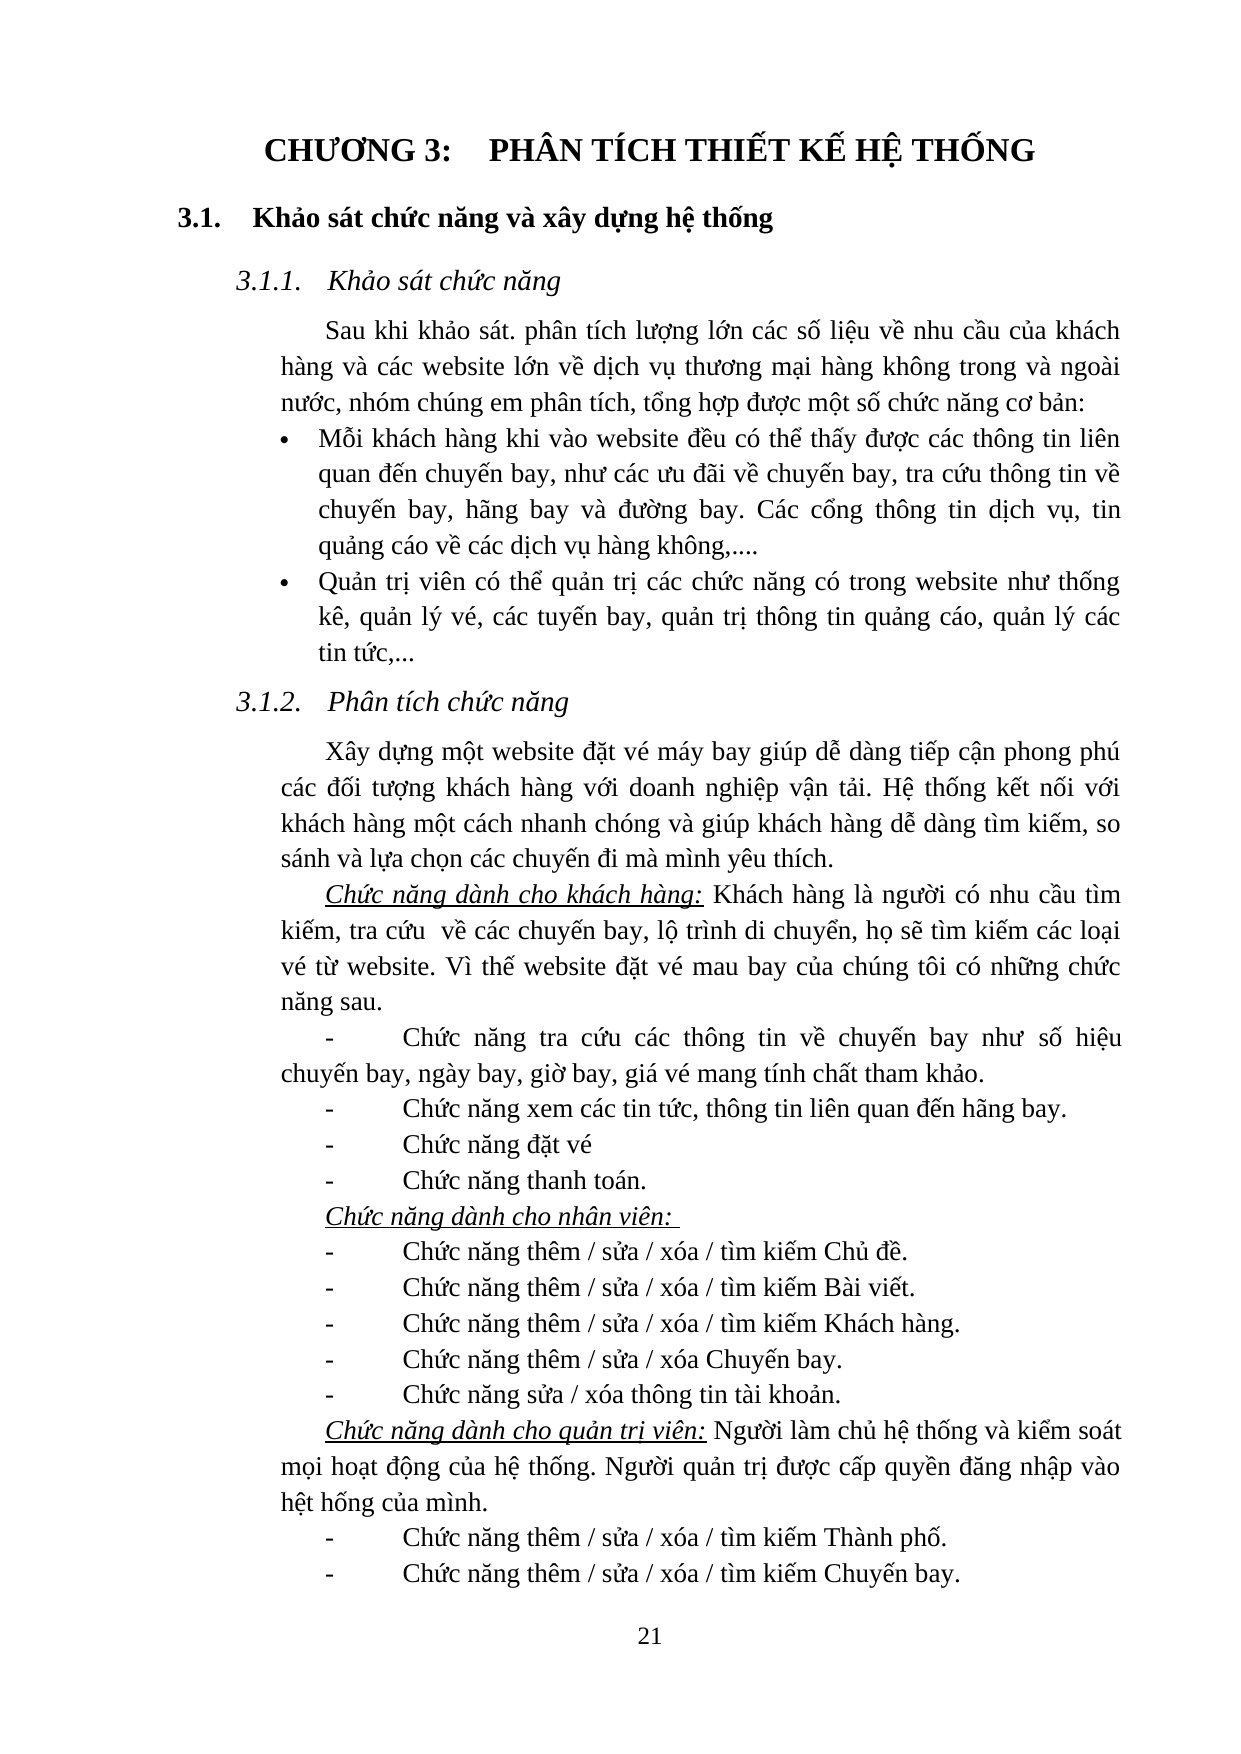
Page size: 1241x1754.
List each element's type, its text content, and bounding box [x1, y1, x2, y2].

list Mỗi khách hàng khi vào website đều có thể thấy được các thông tin liên quan đến chuyến bay, như các ưu đãi về chuyến bay, tra cứu thông tin về chuyến bay, hãng bay và đường bay. Các cổng thông tin dịch vụ, tin quảng cáo về các dịch vụ hàng không,.... [281, 422, 1122, 560]
list Chức năng sửa / xóa thông tin tài khoản. [281, 1378, 1122, 1409]
list Chức năng thêm / sửa / xóa / tìm kiếm Chuyến bay. [281, 1557, 1122, 1588]
subtitle Khảo sát chức năng [236, 263, 1122, 297]
text Chức năng dành cho khách hàng: Khách hàng là người có nhu cầu tìm kiếm, tra cứu về các chuyến bay, lộ trình di chuyển, họ sẽ tìm kiếm các loại vé từ website. Vì thế website đặt vé mau bay của chúng tôi có những chức năng sau. [281, 878, 1122, 1017]
list Chức năng thêm / sửa / xóa / tìm kiếm Bài viết. [281, 1271, 1122, 1302]
list Chức năng thêm / sửa / xóa Chuyến bay. [281, 1343, 1122, 1374]
list Chức năng thêm / sửa / xóa / tìm kiếm Khách hàng. [281, 1307, 1122, 1338]
subtitle PHÂN TÍCH THIẾT KẾ HỆ THỐNG [177, 131, 1122, 169]
text Chức năng dành cho quản trị viên: Người làm chủ hệ thống và kiểm soát mọi hoạt động của hệ thống. Người quản trị được cấp quyền đăng nhập vào hệt hống của mình. [281, 1414, 1122, 1517]
subtitle Khảo sát chức năng và xây dựng hệ thống [177, 201, 1122, 234]
text Chức năng dành cho nhân viên: [281, 1200, 1122, 1231]
list Chức năng thanh toán. [281, 1164, 1122, 1195]
list Chức năng thêm / sửa / xóa / tìm kiếm Thành phố. [281, 1521, 1122, 1552]
list Chức năng xem các tin tức, thông tin liên quan đến hãng bay. [281, 1093, 1122, 1124]
text Xây dựng một website đặt vé máy bay giúp dễ dàng tiếp cận phong phú các đối tượng khách hàng với doanh nghiệp vận tải. Hệ thống kết nối với khách hàng một cách nhanh chóng và giúp khách hàng dễ dàng tìm kiếm, so sánh và lựa chọn các chuyến đi mà mình yêu thích. [281, 735, 1122, 874]
text Sau khi khảo sát. phân tích lượng lớn các số liệu về nhu cầu của khách hàng và các website lớn về dịch vụ thương mại hàng không trong và ngoài nước, nhóm chúng em phân tích, tổng hợp được một số chức năng cơ bản: [281, 314, 1122, 417]
list Chức năng tra cứu các thông tin về chuyến bay như số hiệu chuyến bay, ngày bay, giờ bay, giá vé mang tính chất tham khảo. [281, 1021, 1122, 1088]
subtitle Phân tích chức năng [236, 684, 1122, 718]
list Quản trị viên có thể quản trị các chức năng có trong website như thống kê, quản lý vé, các tuyến bay, quản trị thông tin quảng cáo, quản lý các tin tức,... [281, 564, 1122, 667]
list Chức năng thêm / sửa / xóa / tìm kiếm Chủ đề. [281, 1236, 1122, 1267]
list Chức năng đặt vé [281, 1128, 1122, 1159]
